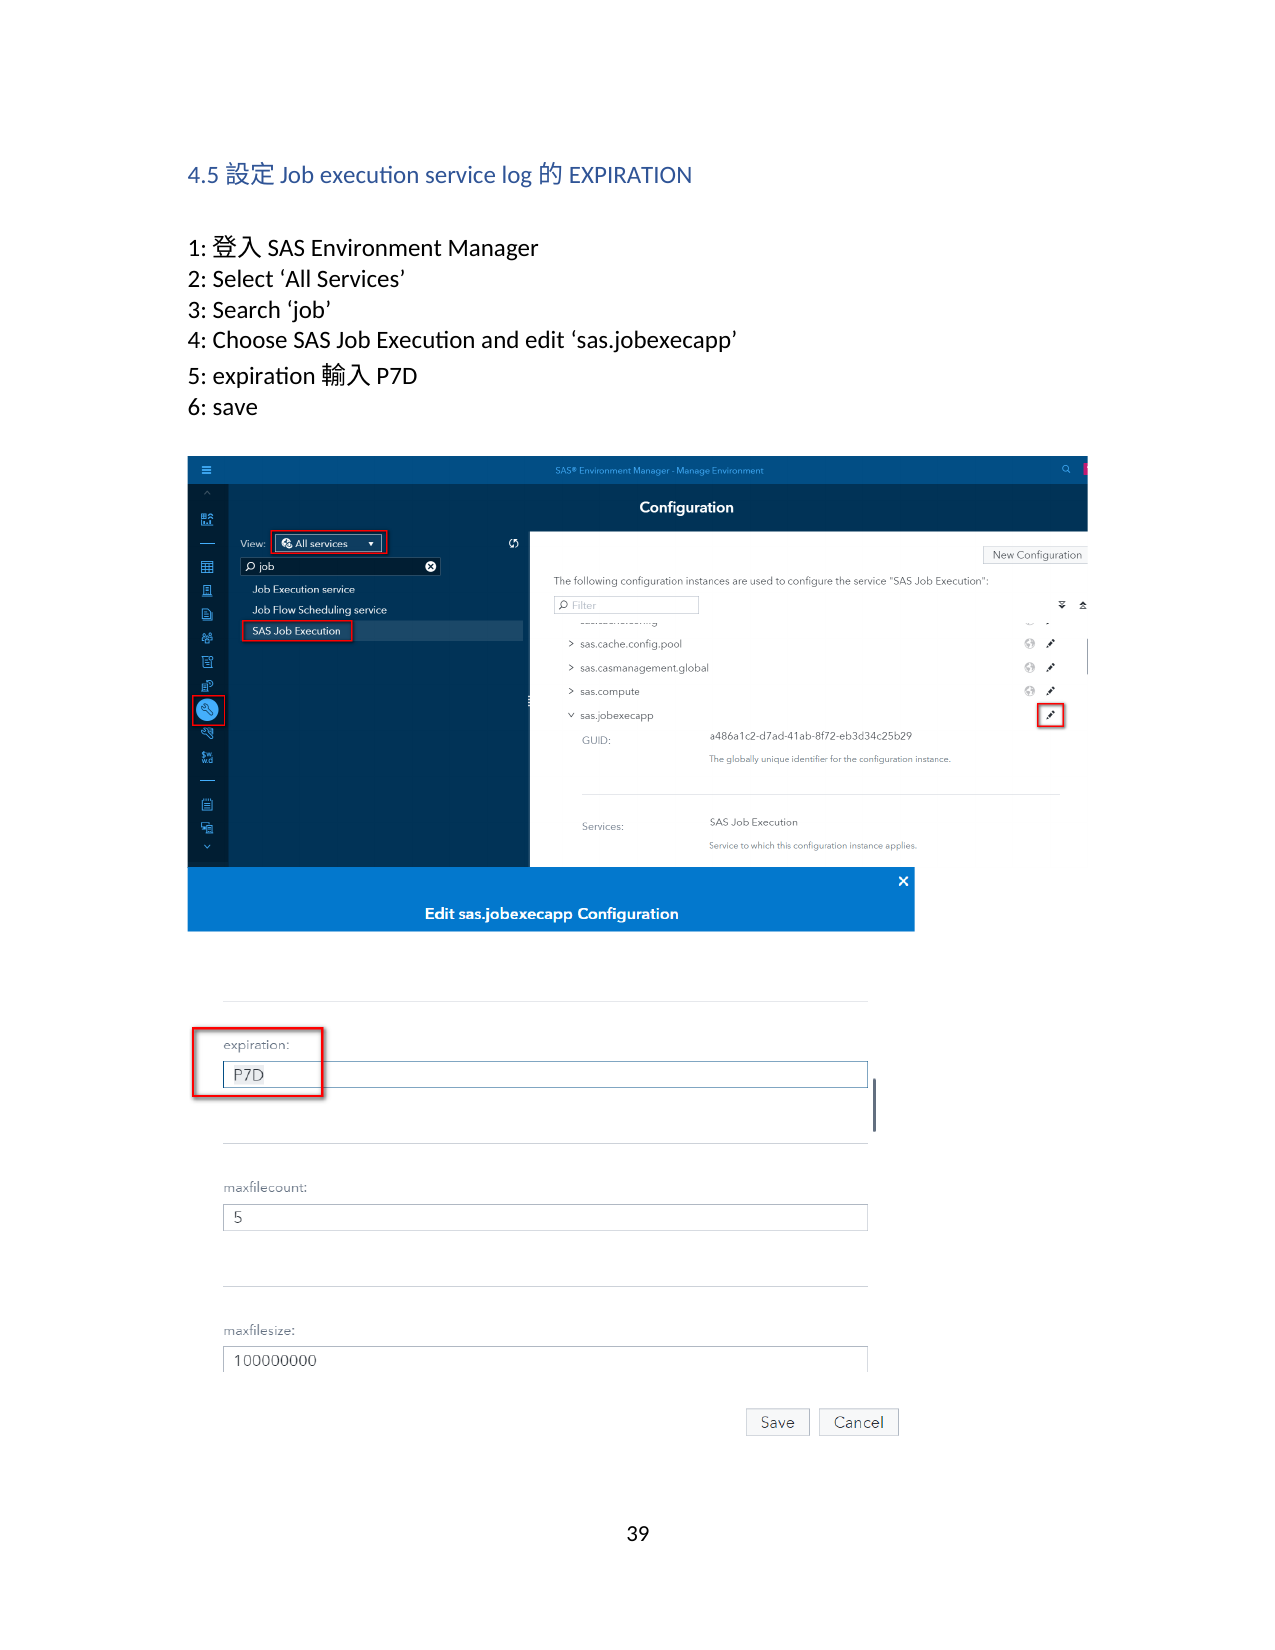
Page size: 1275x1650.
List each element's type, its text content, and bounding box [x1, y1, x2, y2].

text 2: Select ‘All Services’ [187, 263, 1087, 294]
text 1: 登入SAS Environment Manager [187, 227, 1087, 263]
subtitle 4.5 設定Job execution service log 的 EXPIRATION [187, 154, 1087, 190]
text 5: expiration 輸入P7D [187, 355, 1087, 391]
text 6: save [187, 391, 1087, 422]
text 3: Search ‘job’ [187, 294, 1087, 324]
text 4: Choose SAS Job Execution and edit ‘sas.jobexecapp’ [187, 324, 1087, 355]
picture [187, 456, 1088, 1448]
